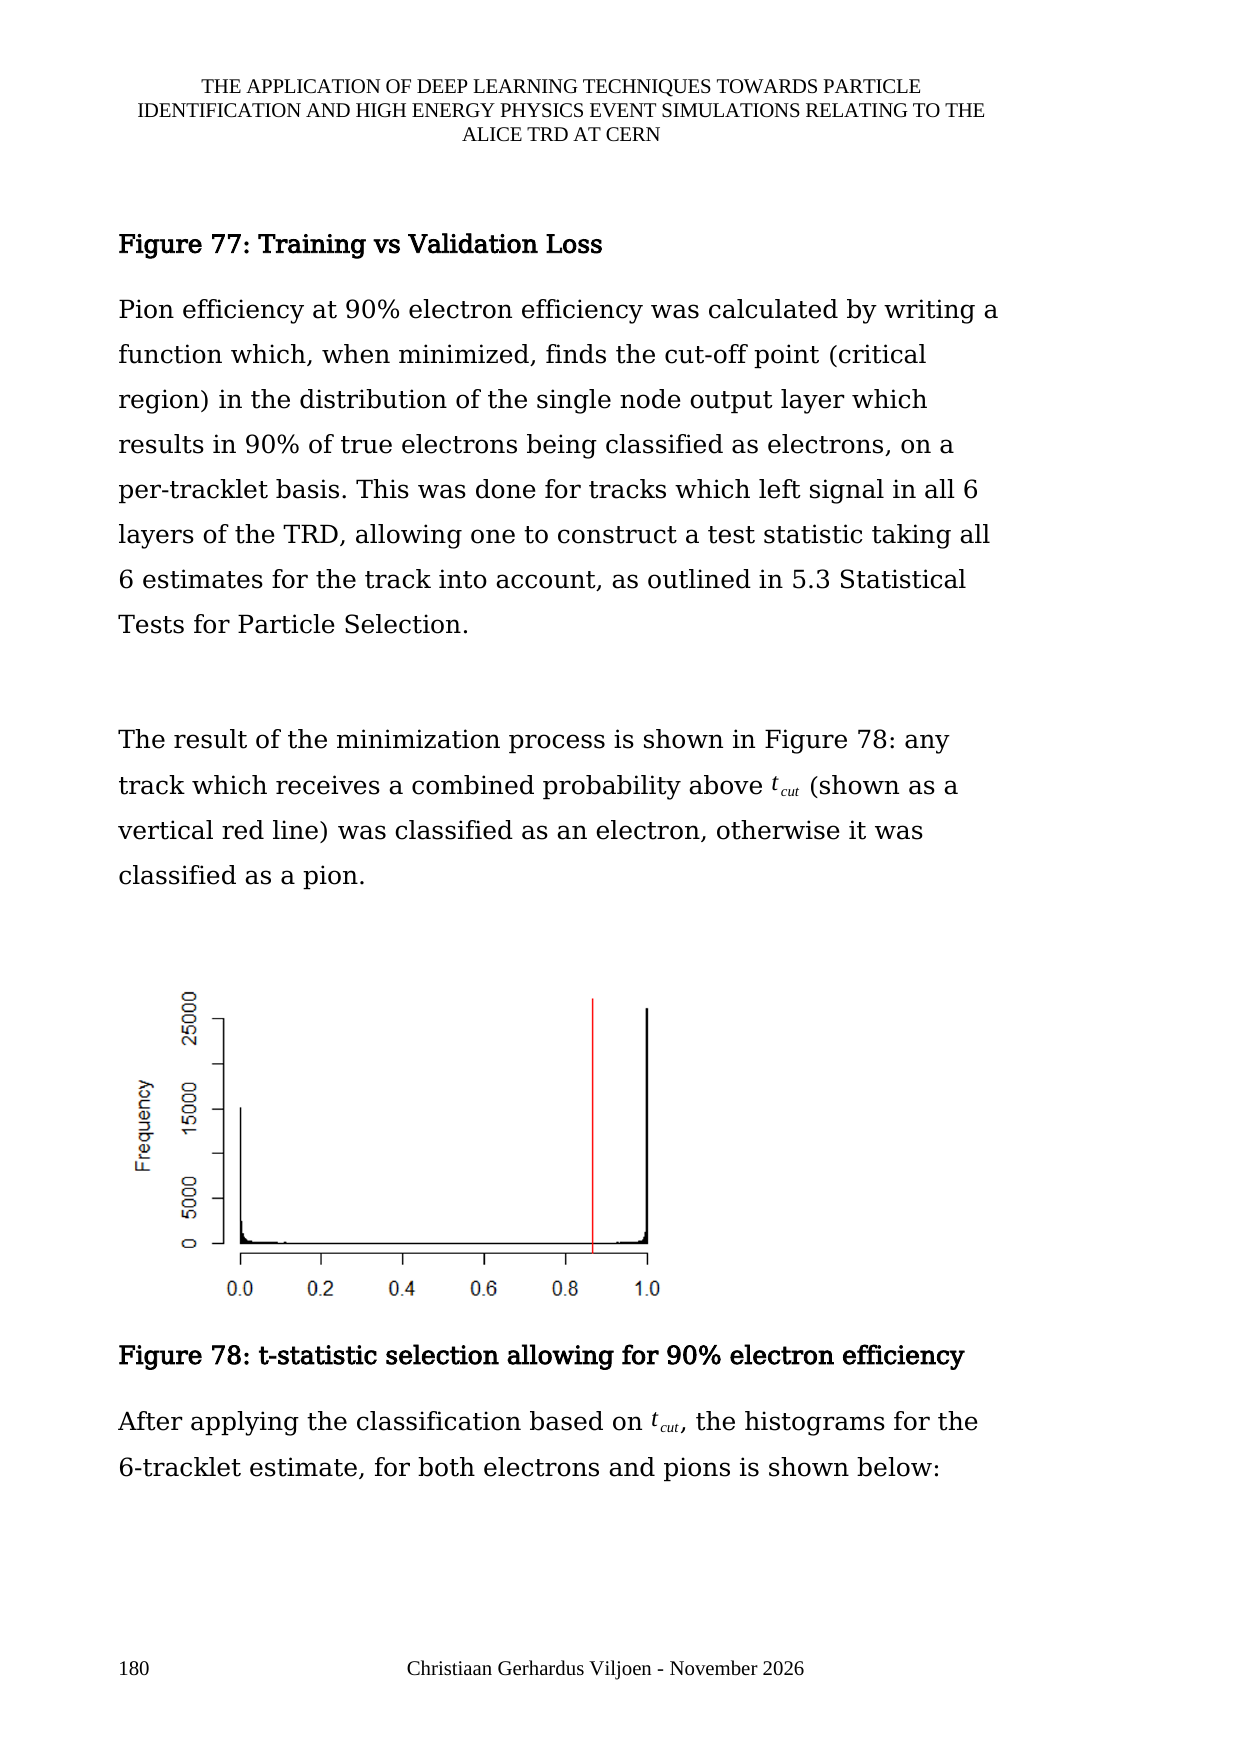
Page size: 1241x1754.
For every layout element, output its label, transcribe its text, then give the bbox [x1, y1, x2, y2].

text Pion efficiency at 90% electron efficiency was calculated by writing a function which, when minimized, finds the cut-off point (critical region) in the distribution of the single node output layer which results in 90% of true electrons being classified as electrons, on a per-tracklet basis. This was done for tracks which left signal in all 6 layers of the TRD, allowing one to construct a test statistic taking all 6 estimates for the track into account, as outlined in 5.3 Statistical Tests for Particle Selection. [118, 294, 1004, 639]
text After applying the classification based on , the histograms for the 6-tracklet estimate, for both electrons and pions is shown below: [118, 1405, 1004, 1481]
picture [118, 975, 704, 1312]
